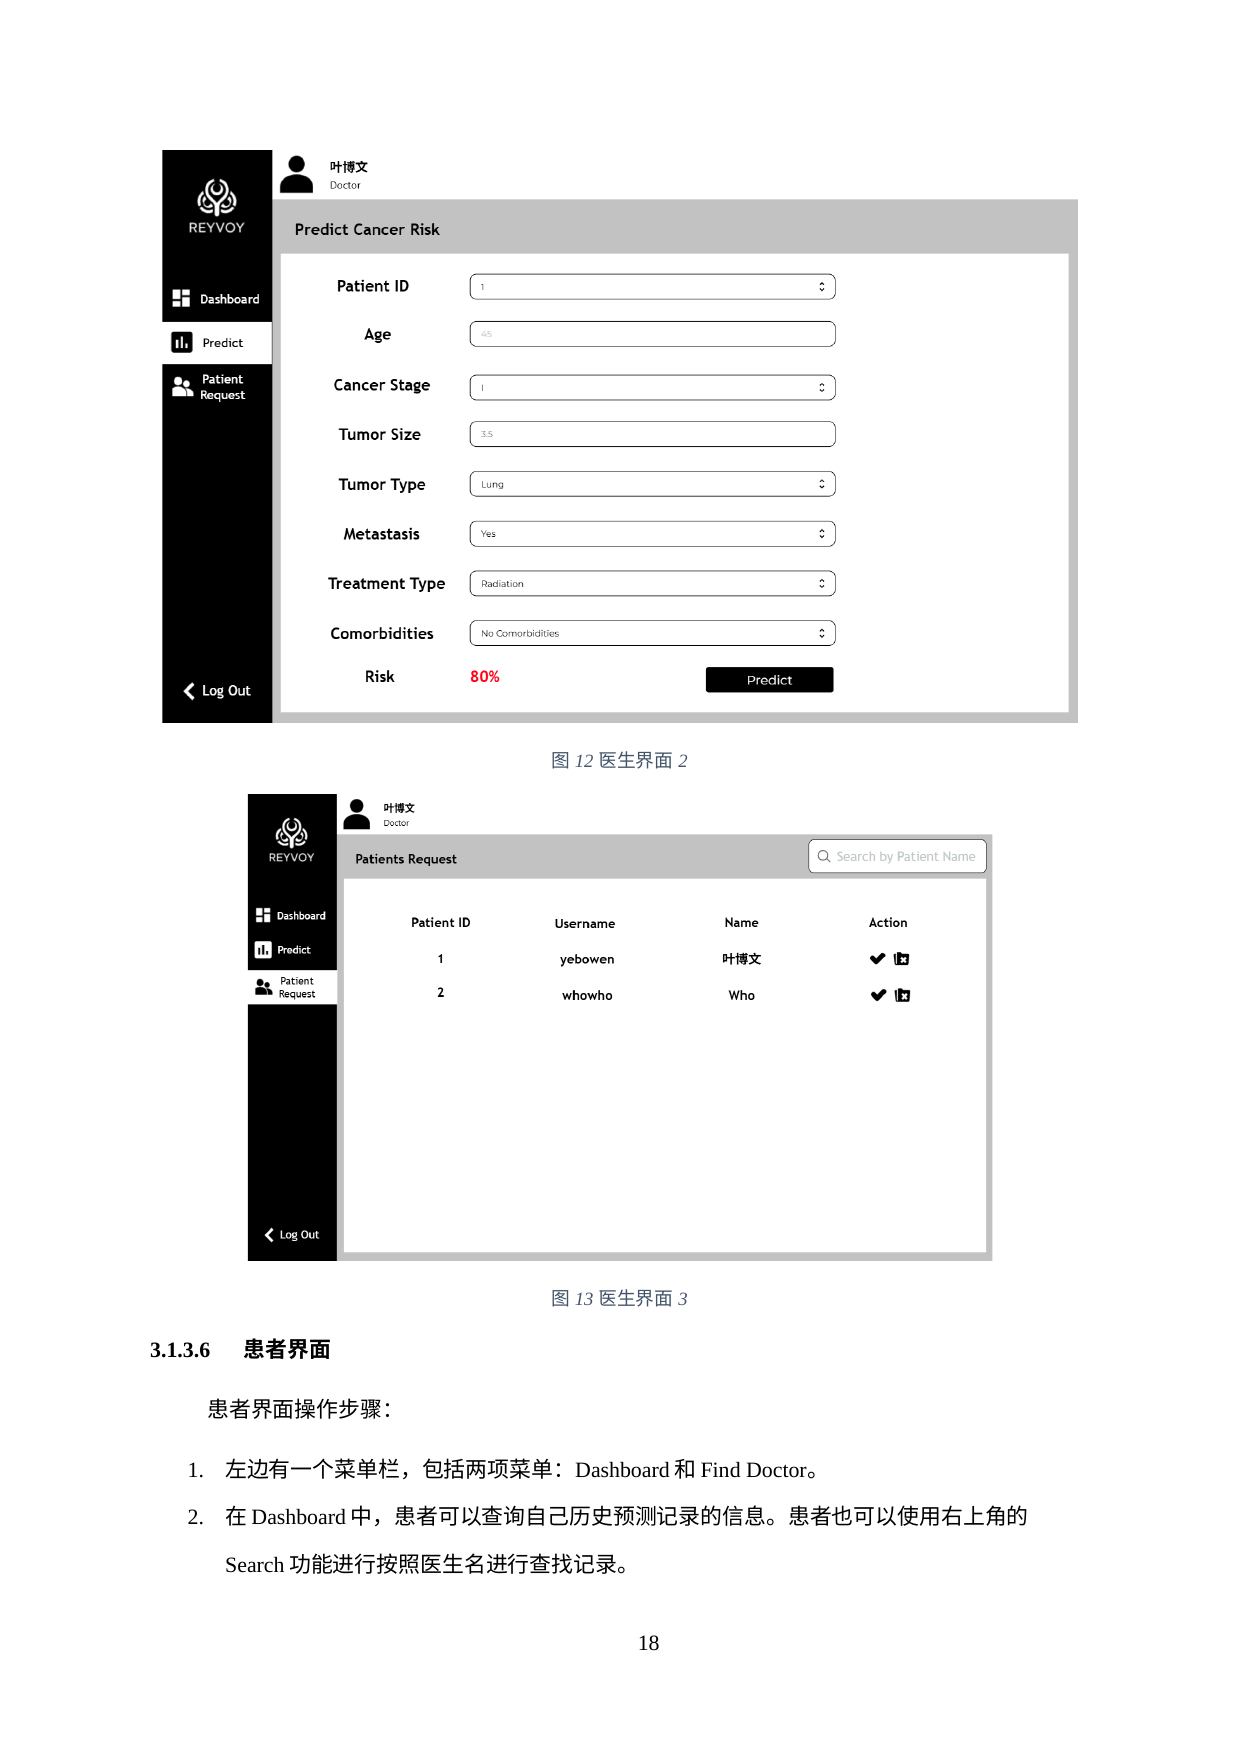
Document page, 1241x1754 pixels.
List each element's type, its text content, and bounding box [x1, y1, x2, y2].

picture [247, 794, 993, 1261]
text 图 12 医生界面 2 [150, 748, 1090, 773]
list 左边有一个菜单栏，包括两项菜单：Dashboard和Find Doctor。 [187, 1452, 1090, 1483]
text 图 13 医生界面 3 [150, 1285, 1090, 1311]
text 患者界面操作步骤： [150, 1392, 1090, 1423]
picture [162, 150, 1078, 723]
subtitle 患者界面 [150, 1332, 1090, 1363]
list 在Dashboard中，患者可以查询自己历史预测记录的信息。患者也可以使用右上角的Search功能进行按照医生名进行查找记录。 [187, 1499, 1090, 1578]
